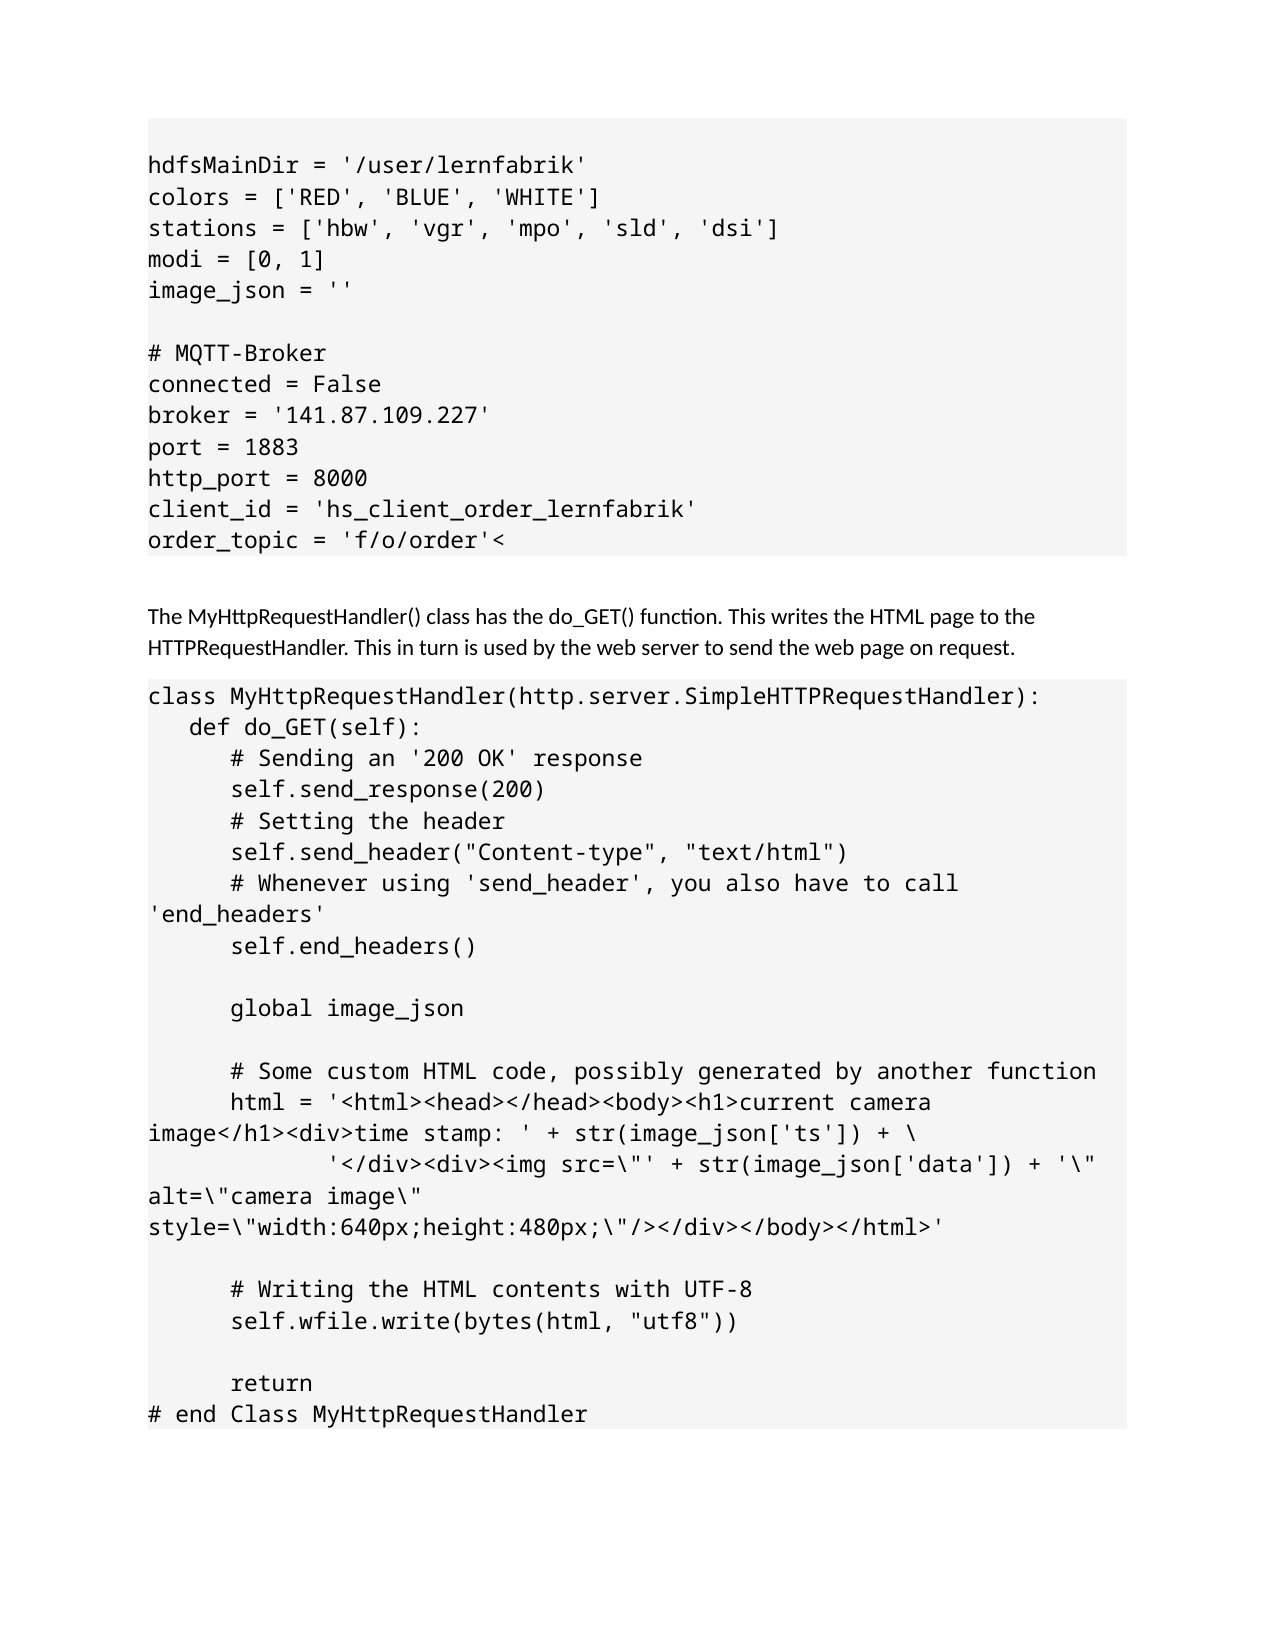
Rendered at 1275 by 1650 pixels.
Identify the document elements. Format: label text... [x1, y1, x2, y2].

text The MyHttpRequestHandler() class has the do_GET() function. This writes the HTML page to the HTTPRequestHandler. This in turn is used by the web server to send the web page on request. [148, 602, 1127, 661]
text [148, 118, 1127, 556]
text class MyHttpRequestHandler(http.server.SimpleHTTPRequestHandler): def do_GET(self): # Sending an '200 OK' response self.send_response(200) # Setting the header self.send_header("Content-type", "text/html") # Whenever using 'send_header', you also have to call 'end_headers' self.end_headers() global image_json # Some custom HTML code, possibly generated by another function html = '<html><head></head><body><h1>current camera image</h1><div>time stamp: ' + str(image_json['ts']) + \ '</div><div><img src=\"' + str(image_json['data']) + '\" alt=\"camera image\" style=\"width:640px;height:480px;\"/></div></body></html>' # Writing the HTML contents with UTF-8 self.wfile.write(bytes(html, "utf8")) return # end Class MyHttpRequestHandler [148, 679, 1127, 1429]
